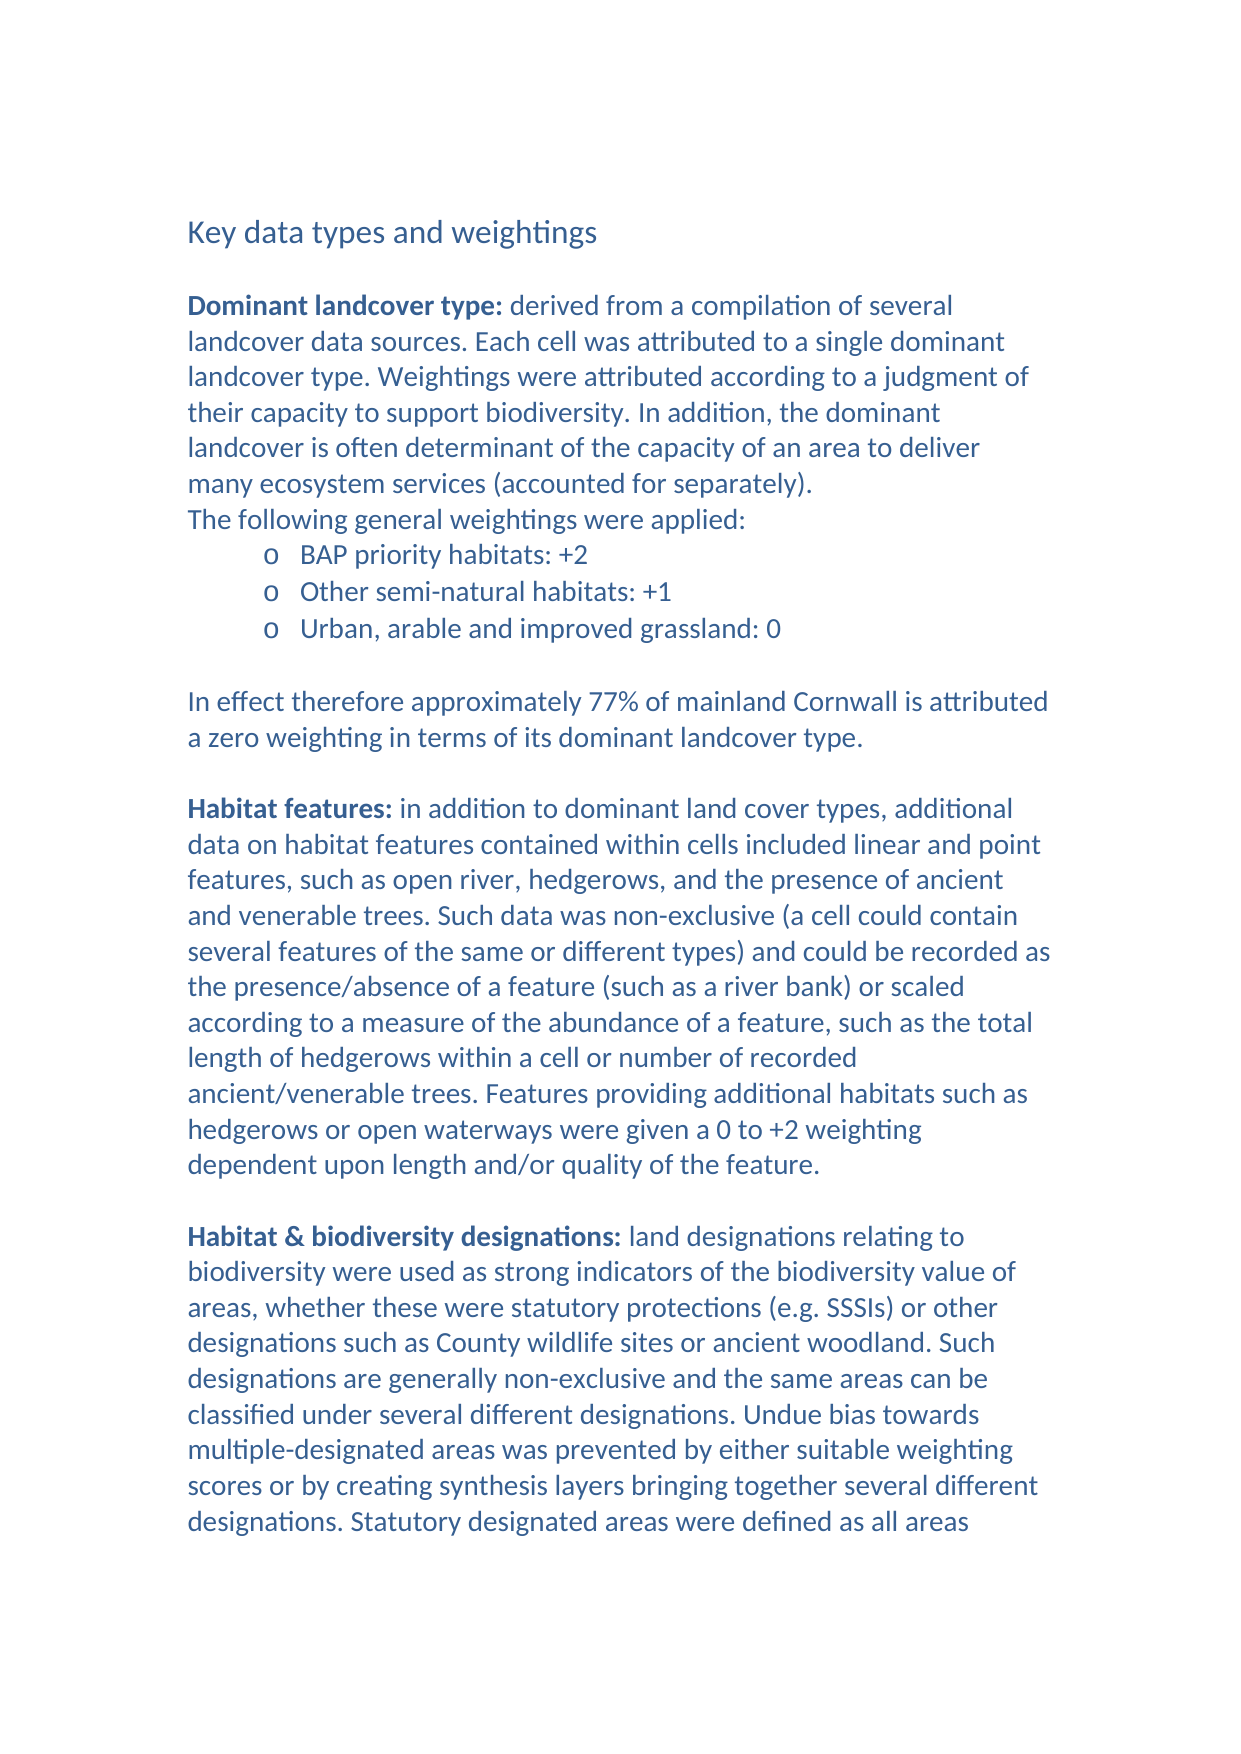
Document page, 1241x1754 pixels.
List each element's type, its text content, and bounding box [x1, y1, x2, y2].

list BAP priority habitats: +2 [262, 536, 1053, 573]
text The following general weightings were applied: [187, 501, 1053, 536]
text In effect therefore approximately 77% of mainland Cornwall is attributed a zero weighting in terms of its dominant landcover type. [187, 683, 1053, 754]
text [187, 1218, 1053, 1538]
list Urban, arable and improved grassland: 0 [262, 611, 1053, 648]
text Habitat features: in addition to dominant land cover types, additional data on habitat features contained within cells included linear and point features, such as open river, hedgerows, and the presence of ancient and venerable trees. Such data was non-exclusive (a cell could contain several features of the same or different types) and could be recorded as the presence/absence of a feature (such as a river bank) or scaled according to a measure of the abundance of a feature, such as the total length of hedgerows within a cell or number of recorded ancient/venerable trees. Features providing additional habitats such as hedgerows or open waterways were given a 0 to +2 weighting dependent upon length and/or quality of the feature. [187, 790, 1053, 1182]
subtitle Key data types and weightings [187, 211, 1053, 251]
text Dominant landcover type: derived from a compilation of several landcover data sources. Each cell was attributed to a single dominant landcover type. Weightings were attributed according to a judgment of their capacity to support biodiversity. In addition, the dominant landcover is often determinant of the capacity of an area to deliver many ecosystem services (accounted for separately). [187, 287, 1053, 501]
list Other semi-natural habitats: +1 [262, 573, 1053, 611]
